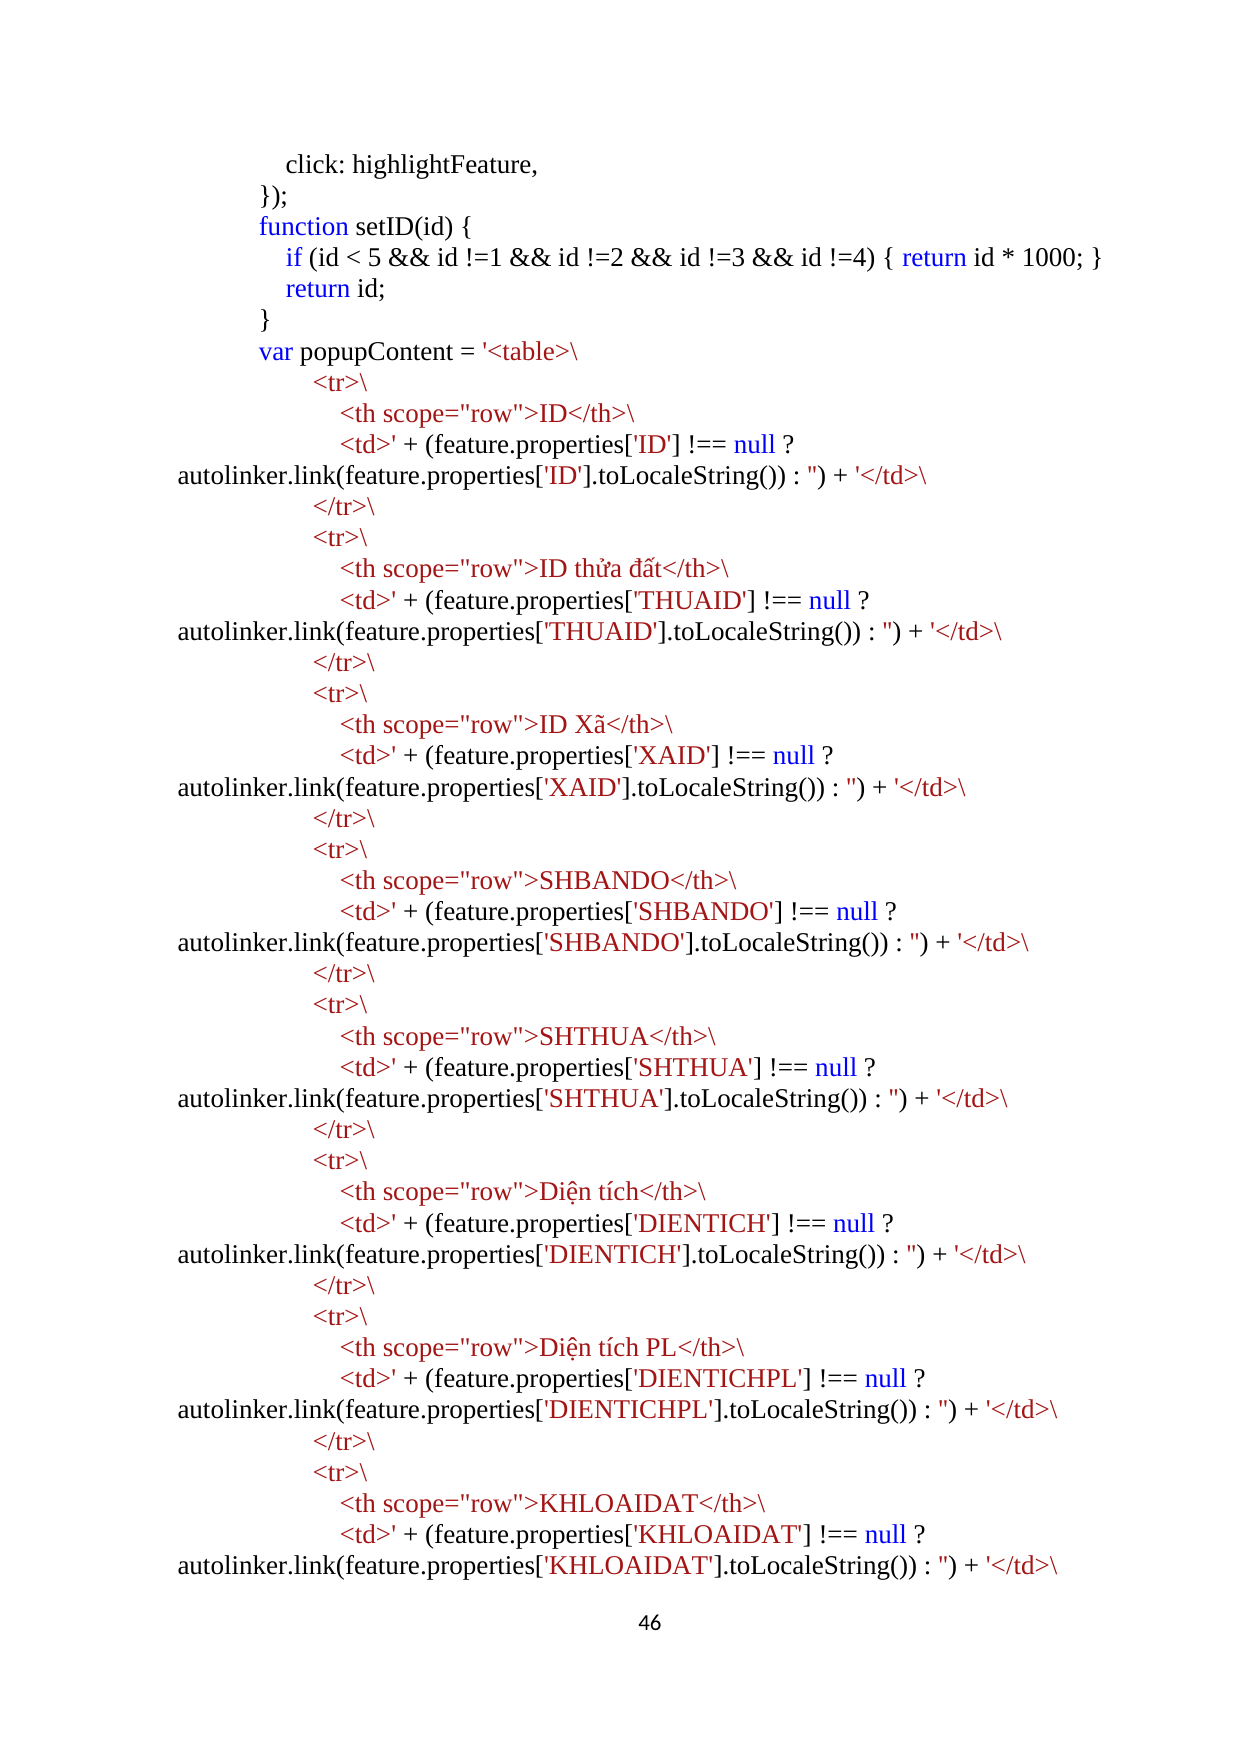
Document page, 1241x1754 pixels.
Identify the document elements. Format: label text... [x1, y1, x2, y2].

text <tr>\ [177, 521, 1122, 553]
text var popupContent = '<table>\ [177, 334, 1122, 366]
text </tr>\ [177, 1269, 1122, 1300]
text <tr>\ [177, 1300, 1122, 1331]
text <td>' + (feature.properties['KHLOAIDAT'] !== null ? autolinker.link(feature.properties['KHLOAIDAT'].toLocaleString()) : '') + '</td>\ [177, 1518, 1122, 1580]
text <td>' + (feature.properties['SHTHUA'] !== null ? autolinker.link(feature.properties['SHTHUA'].toLocaleString()) : '') + '</td>\ [177, 1051, 1122, 1113]
text </tr>\ [177, 1425, 1122, 1456]
text <th scope="row">ID Xã</th>\ [177, 708, 1122, 739]
text <tr>\ [177, 833, 1122, 864]
text <tr>\ [177, 366, 1122, 397]
text click: highlightFeature, [177, 148, 1122, 179]
text function setID(id) { [177, 210, 1122, 241]
text <td>' + (feature.properties['DIENTICH'] !== null ? autolinker.link(feature.properties['DIENTICH'].toLocaleString()) : '') + '</td>\ [177, 1207, 1122, 1269]
text <tr>\ [177, 1456, 1122, 1487]
text <th scope="row">SHBANDO</th>\ [177, 864, 1122, 895]
text <th scope="row">ID thửa đất</th>\ [177, 553, 1122, 584]
text }); [177, 179, 1122, 210]
text return id; [177, 272, 1122, 303]
text } [177, 303, 1122, 334]
text if (id < 5 && id !=1 && id !=2 && id !=3 && id !=4) { return id * 1000; } [177, 241, 1122, 272]
text <th scope="row">SHTHUA</th>\ [177, 1020, 1122, 1051]
text <tr>\ [177, 989, 1122, 1020]
text <td>' + (feature.properties['DIENTICHPL'] !== null ? autolinker.link(feature.properties['DIENTICHPL'].toLocaleString()) : '') + '</td>\ [177, 1362, 1122, 1425]
text <tr>\ [177, 1144, 1122, 1176]
text </tr>\ [177, 490, 1122, 521]
text <td>' + (feature.properties['SHBANDO'] !== null ? autolinker.link(feature.properties['SHBANDO'].toLocaleString()) : '') + '</td>\ [177, 895, 1122, 957]
text </tr>\ [177, 1113, 1122, 1144]
text <th scope="row">Diện tích</th>\ [177, 1176, 1122, 1207]
text <th scope="row">Diện tích PL</th>\ [177, 1331, 1122, 1362]
text <tr>\ [177, 677, 1122, 708]
text </tr>\ [177, 802, 1122, 833]
text <td>' + (feature.properties['ID'] !== null ? autolinker.link(feature.properties['ID'].toLocaleString()) : '') + '</td>\ [177, 428, 1122, 490]
text <th scope="row">KHLOAIDAT</th>\ [177, 1487, 1122, 1518]
text </tr>\ [177, 957, 1122, 989]
text <td>' + (feature.properties['XAID'] !== null ? autolinker.link(feature.properties['XAID'].toLocaleString()) : '') + '</td>\ [177, 739, 1122, 802]
text </tr>\ [177, 646, 1122, 677]
text <th scope="row">ID</th>\ [177, 397, 1122, 428]
text <td>' + (feature.properties['THUAID'] !== null ? autolinker.link(feature.properties['THUAID'].toLocaleString()) : '') + '</td>\ [177, 584, 1122, 646]
